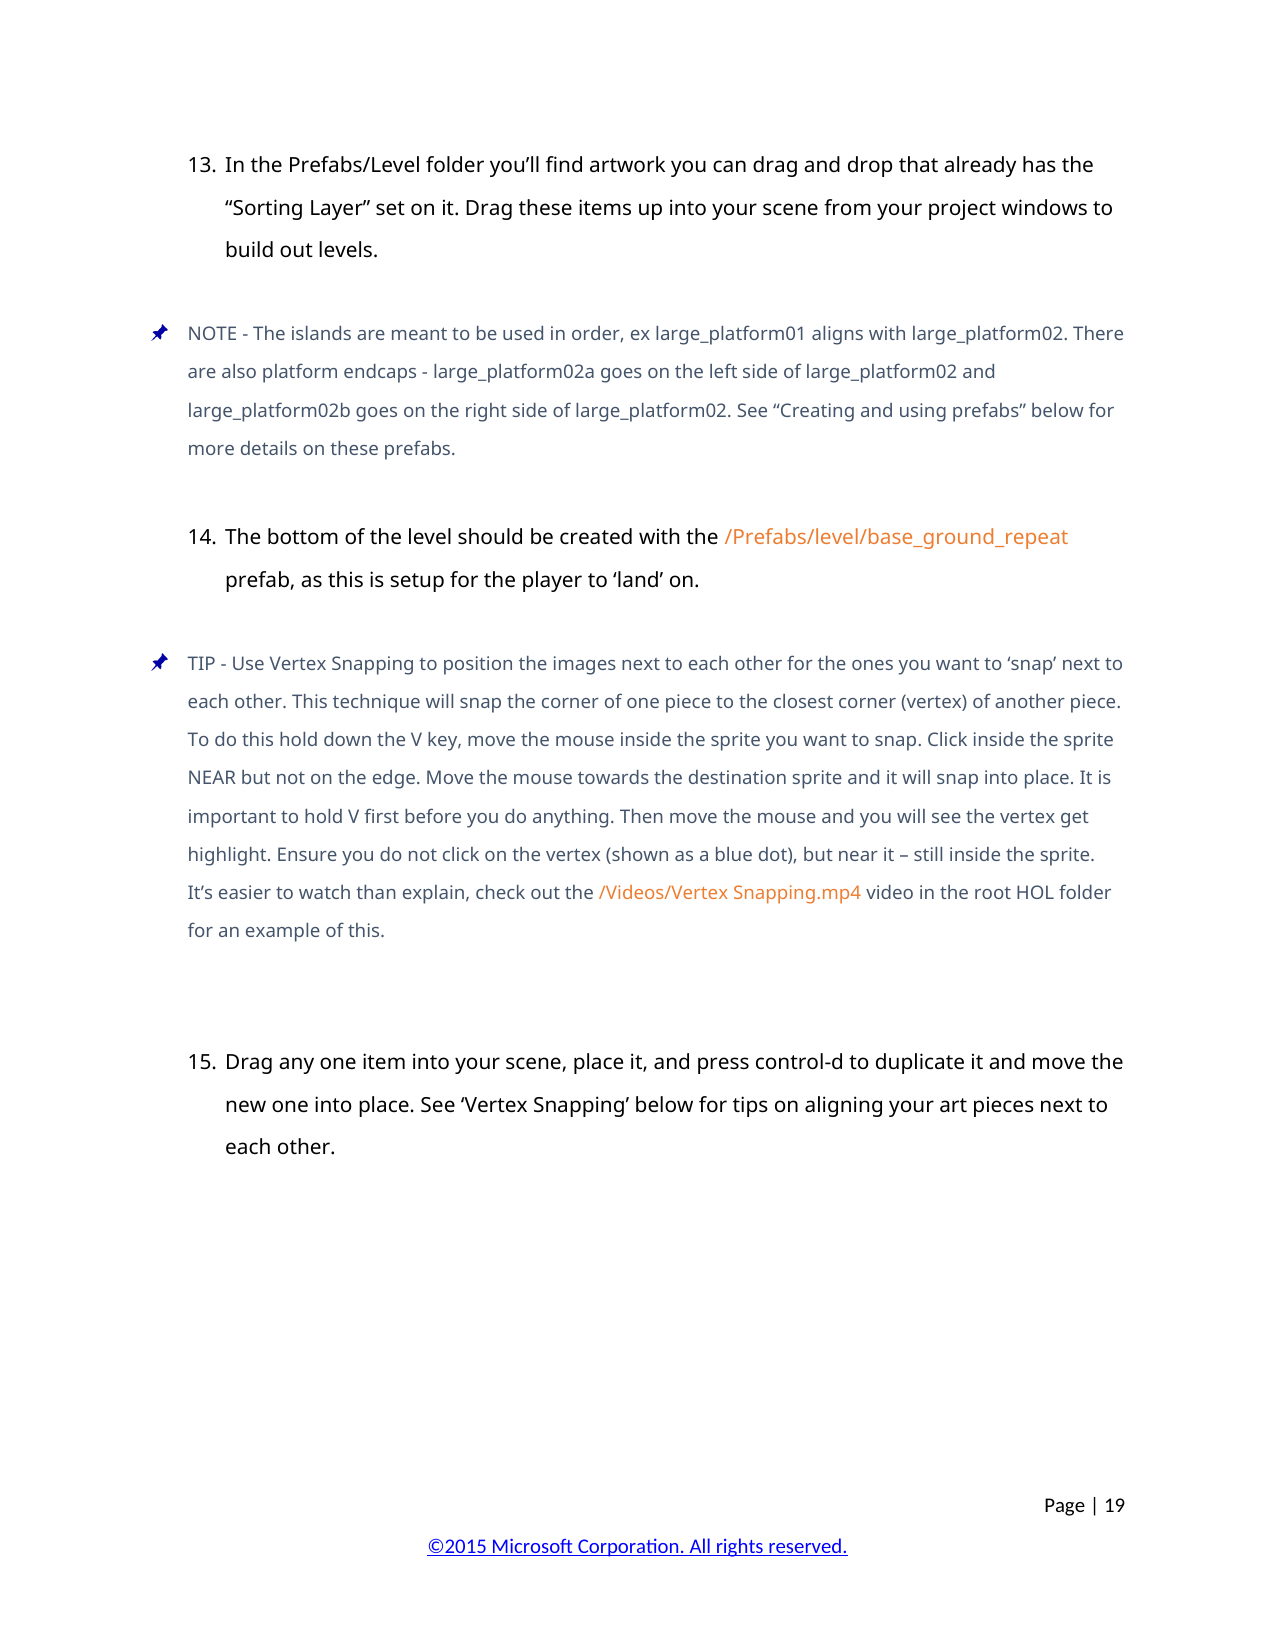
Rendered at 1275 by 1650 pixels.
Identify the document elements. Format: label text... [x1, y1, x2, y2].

list The bottom of the level should be created with the /Prefabs/level/base_ground_repeat prefab, as this is setup for the player to ‘land’ on. [187, 522, 1125, 593]
list Drag any one item into your scene, place it, and press control-d to duplicate it and move the new one into place. See ‘Vertex Snapping’ below for tips on aligning your art pieces next to each other. [187, 1047, 1125, 1161]
picture [151, 653, 168, 671]
list In the Prefabs/Level folder you’ll find artwork you can drag and drop that already has the “Sorting Layer” set on it. Drag these items up into your scene from your project windows to build out levels. [187, 150, 1125, 264]
text NOTE - The islands are meant to be used in order, ex large_platform01 aligns with large_platform02. There are also platform endcaps - large_platform02a goes on the left side of large_platform02 and large_platform02b goes on the right side of large_platform02. See “Creating and using prefabs” below for more details on these prefabs. [150, 320, 1125, 461]
picture [151, 324, 168, 341]
text TIP - Use Vertex Snapping to position the images next to each other for the ones you want to ‘snap’ next to each other. This technique will snap the corner of one piece to the closest corner (vertex) of another piece. To do this hold down the V key, move the mouse inside the sprite you want to snap. Click inside the sprite NEAR but not on the edge. Move the mouse towards the destination sprite and it will snap into place. It is important to hold V first before you do anything. Then move the mouse and you will see the vertex get highlight. Ensure you do not click on the vertex (shown as a blue dot), but near it – still inside the sprite. It’s easier to watch than explain, check out the /Videos/Vertex Snapping.mp4 video in the root HOL folder for an example of this. [150, 650, 1125, 943]
